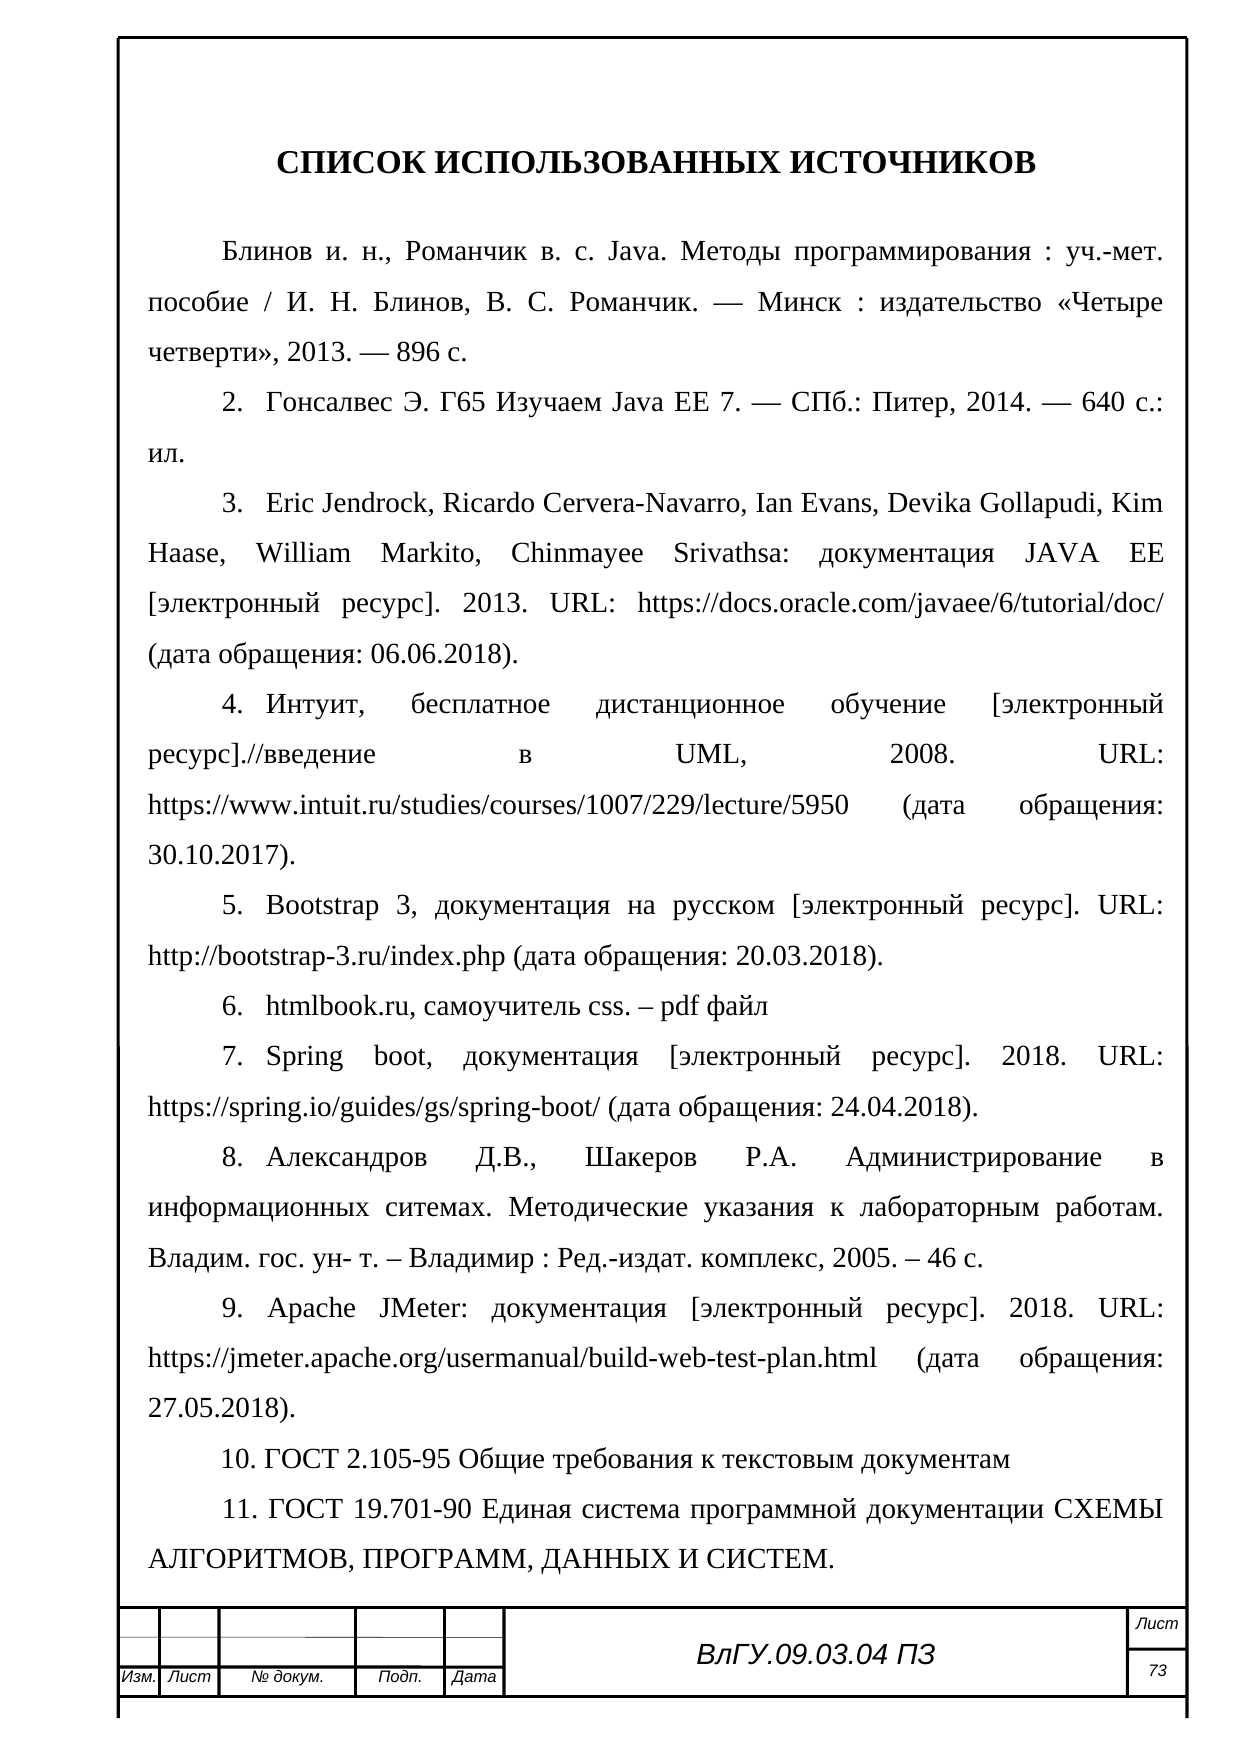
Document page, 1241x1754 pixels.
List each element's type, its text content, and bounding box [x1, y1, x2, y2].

text 5. Bootstrap 3, документация на русском [электронный ресурс]. URL: http://bootstrap-3.ru/index.php (дата обращения: 20.03.2018). [148, 887, 1164, 971]
text 7. Spring boot, документация [электронный ресурс]. 2018. URL: https://spring.io/guides/gs/spring-boot/ (дата обращения: 24.04.2018). [148, 1038, 1164, 1122]
text Блинов и. н., Романчик в. с. Java. Методы программирования : уч.-мет. пособие / И. Н. Блинов, В. С. Романчик. — Минск : издательство «Четыре четверти», 2013. — 896 с. [148, 233, 1164, 368]
text 2. Гонсалвес Э. Г65 Изучаем Java EE 7. — СПб.: Питер, 2014. — 640 с.: ил. [148, 384, 1164, 468]
text 6. htmlbook.ru, самоучитель css. – pdf файл [148, 988, 1164, 1022]
text 3. Eric Jendrock, Ricardo Cervera-Navarro, Ian Evans, Devika Gollapudi, Kim Haase, William Markito, Chinmayee Srivathsa: документация JAVA EE [электронный ресурс]. 2013. URL: https://docs.oracle.com/javaee/6/tutorial/doc/ (дата обращения: 06.06.2018). [148, 485, 1164, 669]
text СПИСОК ИСПОЛЬЗОВАННЫХ ИСТОЧНИКОВ [148, 143, 1164, 181]
text 11. ГОСТ 19.701-90 Единая система программной документации СХЕМЫ АЛГОРИТМОВ, ПРОГРАММ, ДАННЫХ И СИСТЕМ. [148, 1491, 1164, 1575]
text 9. Apache JMeter: документация [электронный ресурс]. 2018. URL: https://jmeter.apache.org/usermanual/build-web-test-plan.html (дата обращения: 27.05.2018). [148, 1290, 1164, 1424]
text 4. Интуит, бесплатное дистанционное обучение [электронный ресурс].//введение в UML, 2008. URL: https://www.intuit.ru/studies/courses/1007/229/lecture/5950 (дата обращения: 30.10.2017). [148, 686, 1164, 871]
text 10. ГОСТ 2.105-95 Общие требования к текстовым документам [118, 1441, 1164, 1474]
text 8. Александров Д.В., Шакеров Р.А. Администрирование в информационных ситемах. Методические указания к лабораторным работам. Владим. гос. ун- т. – Владимир : Ред.-издат. комплекс, 2005. – 46 с. [148, 1139, 1164, 1273]
